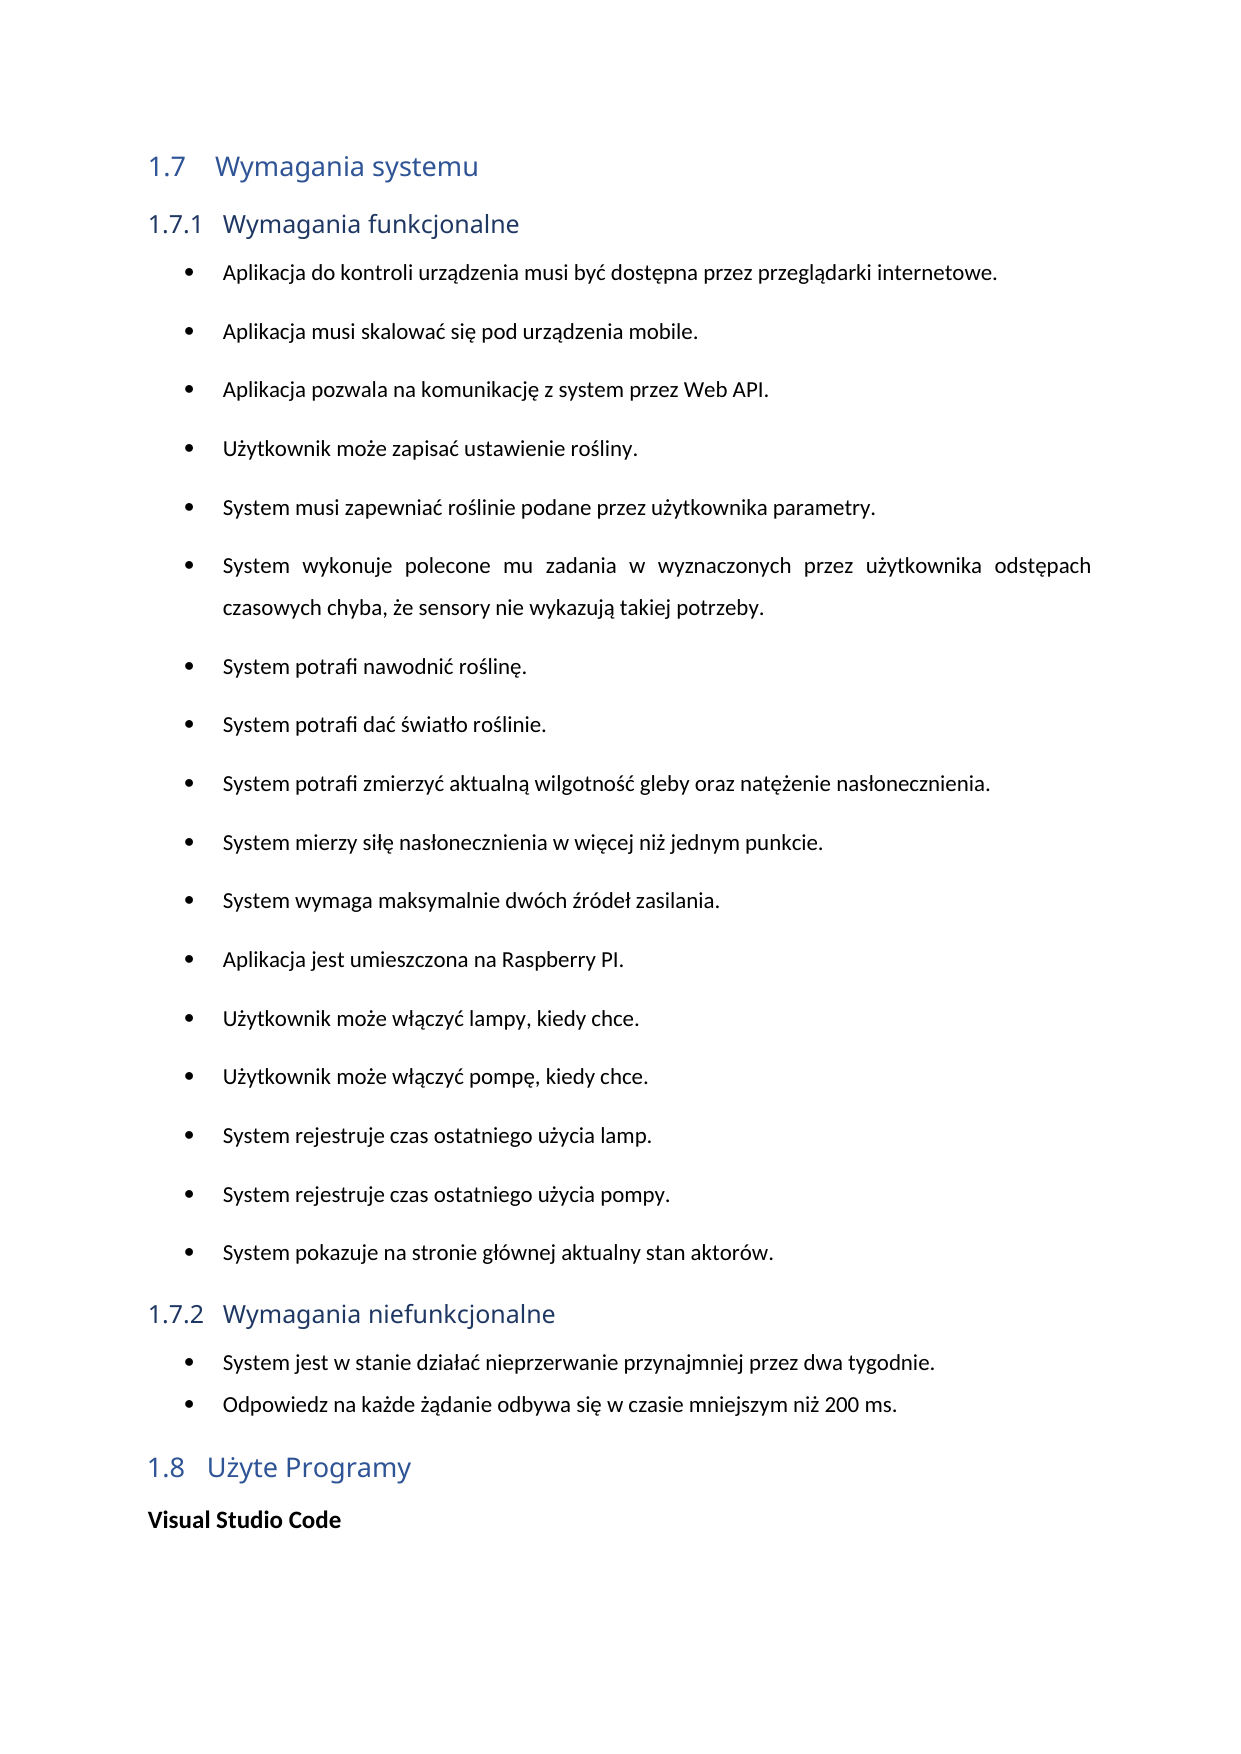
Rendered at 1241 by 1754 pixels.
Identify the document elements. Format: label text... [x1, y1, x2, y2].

list System potrafi nawodnić roślinę. [185, 652, 1093, 680]
list Aplikacja musi skalować się pod urządzenia mobile. [185, 317, 1093, 345]
list System jest w stanie działać nieprzerwanie przynajmniej przez dwa tygodnie. [185, 1348, 1093, 1376]
list Użytkownik może zapisać ustawienie rośliny. [185, 434, 1093, 462]
list System rejestruje czas ostatniego użycia pompy. [185, 1180, 1093, 1208]
text Visual Studio Code [148, 1504, 1093, 1534]
list Aplikacja pozwala na komunikację z system przez Web API. [185, 375, 1093, 403]
list System rejestruje czas ostatniego użycia lamp. [185, 1121, 1093, 1149]
list System potrafi dać światło roślinie. [185, 711, 1093, 739]
subtitle Użyte Programy [147, 1449, 1093, 1486]
list System mierzy siłę nasłonecznienia w więcej niż jednym punkcie. [185, 828, 1093, 856]
list Aplikacja do kontroli urządzenia musi być dostępna przez przeglądarki internetowe. [185, 258, 1093, 286]
list System wymaga maksymalnie dwóch źródeł zasilania. [185, 887, 1093, 914]
list System musi zapewniać roślinie podane przez użytkownika parametry. [185, 493, 1093, 521]
subtitle Wymagania niefunkcjonalne [148, 1297, 1093, 1331]
subtitle Wymagania systemu [148, 148, 1093, 184]
list System pokazuje na stronie głównej aktualny stan aktorów. [185, 1238, 1093, 1266]
list Odpowiedz na każde żądanie odbywa się w czasie mniejszym niż 200 ms. [185, 1390, 1093, 1418]
list System wykonuje polecone mu zadania w wyznaczonych przez użytkownika odstępach czasowych chyba, że sensory nie wykazują takiej potrzeby. [185, 551, 1093, 621]
subtitle Wymagania funkcjonalne [148, 207, 1093, 241]
list Użytkownik może włączyć pompę, kiedy chce. [185, 1062, 1093, 1091]
list Aplikacja jest umieszczona na Raspberry PI. [185, 945, 1093, 973]
list Użytkownik może włączyć lampy, kiedy chce. [185, 1004, 1093, 1032]
list System potrafi zmierzyć aktualną wilgotność gleby oraz natężenie nasłonecznienia. [185, 769, 1093, 797]
